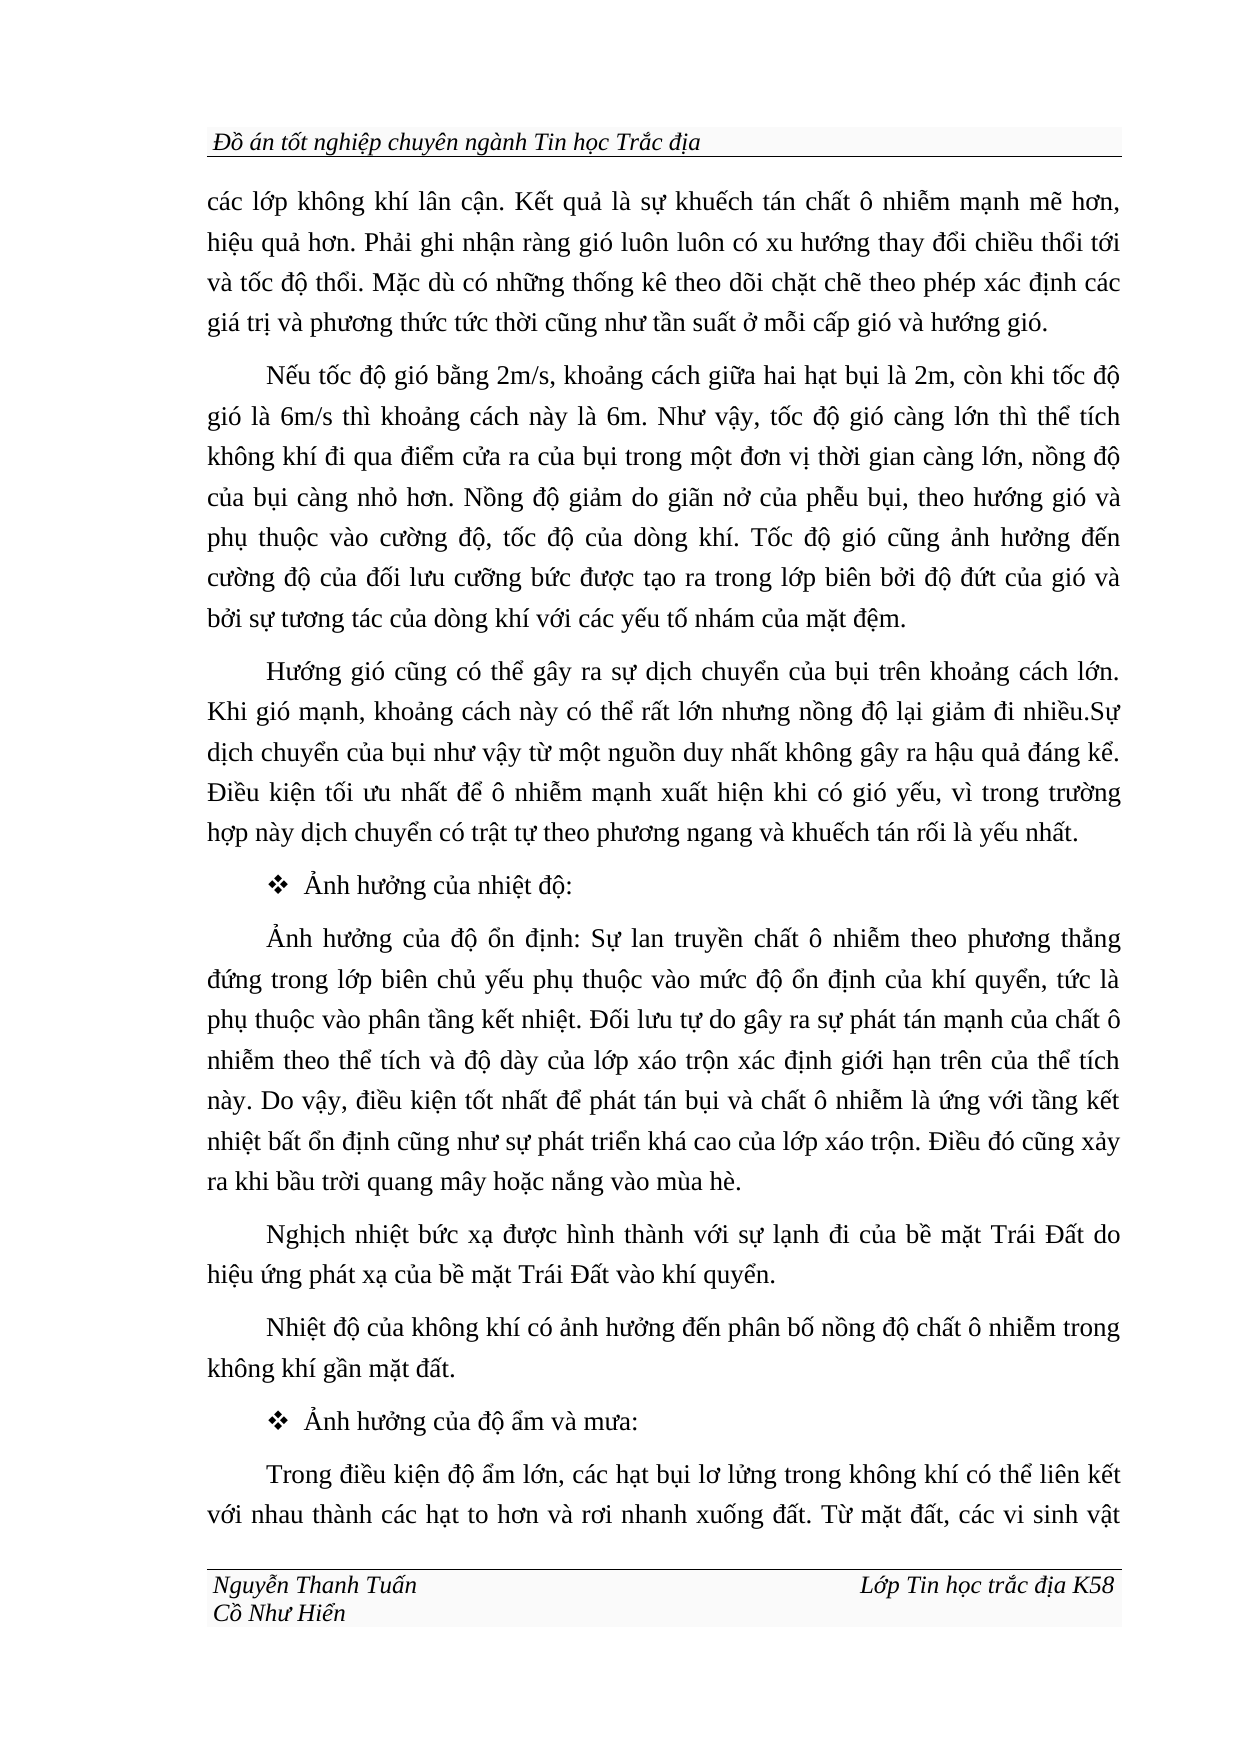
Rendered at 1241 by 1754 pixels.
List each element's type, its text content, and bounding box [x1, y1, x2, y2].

list Ảnh hưởng của độ ẩm và mưa: [266, 1405, 1122, 1436]
text Nghịch nhiệt bức xạ được hình thành với sự lạnh đi của bề mặt Trái Đất do hiệu ứng phát xạ của bề mặt Trái Đất vào khí quyển. [207, 1218, 1122, 1289]
text Nhiệt độ của không khí có ảnh hưởng đến phân bố nồng độ chất ô nhiễm trong không khí gần mặt đất. [207, 1311, 1122, 1383]
list Ảnh hưởng của nhiệt độ: [266, 869, 1122, 901]
text Hướng gió cũng có thể gây ra sự dịch chuyển của bụi trên khoảng cách lớn. Khi gió mạnh, khoảng cách này có thể rất lớn nhưng nồng độ lại giảm đi nhiều.Sự dịch chuyển của bụi như vậy từ một nguồn duy nhất không gây ra hậu quả đáng kể. Điều kiện tối ưu nhất để ô nhiễm mạnh xuất hiện khi có gió yếu, vì trong trường hợp này dịch chuyển có trật tự theo phương ngang và khuếch tán rối là yếu nhất. [207, 655, 1122, 848]
text Ảnh hưởng của độ ổn định: Sự lan truyền chất ô nhiễm theo phương thẳng đứng trong lớp biên chủ yếu phụ thuộc vào mức độ ổn định của khí quyển, tức là phụ thuộc vào phân tầng kết nhiệt. Đối lưu tự do gây ra sự phát tán mạnh của chất ô nhiễm theo thể tích và độ dày của lớp xáo trộn xác định giới hạn trên của thể tích này. Do vậy, điều kiện tốt nhất để phát tán bụi và chất ô nhiễm là ứng với tầng kết nhiệt bất ổn định cũng như sự phát triển khá cao của lớp xáo trộn. Điều đó cũng xảy ra khi bầu trời quang mây hoặc nắng vào mùa hè. [207, 923, 1122, 1196]
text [207, 1458, 1122, 1529]
text Nếu tốc độ gió bằng 2m/s, khoảng cách giữa hai hạt bụi là 2m, còn khi tốc độ gió là 6m/s thì khoảng cách này là 6m. Như vậy, tốc độ gió càng lớn thì thể tích không khí đi qua điểm cửa ra của bụi trong một đơn vị thời gian càng lớn, nồng độ của bụi càng nhỏ hơn. Nồng độ giảm do giãn nở của phễu bụi, theo hướng gió và phụ thuộc vào cường độ, tốc độ của dòng khí. Tốc độ gió cũng ảnh hưởng đến cường độ của đối lưu cưỡng bức được tạo ra trong lớp biên bởi độ đứt của gió và bởi sự tương tác của dòng khí với các yếu tố nhám của mặt đệm. [207, 359, 1122, 633]
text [207, 185, 1122, 338]
